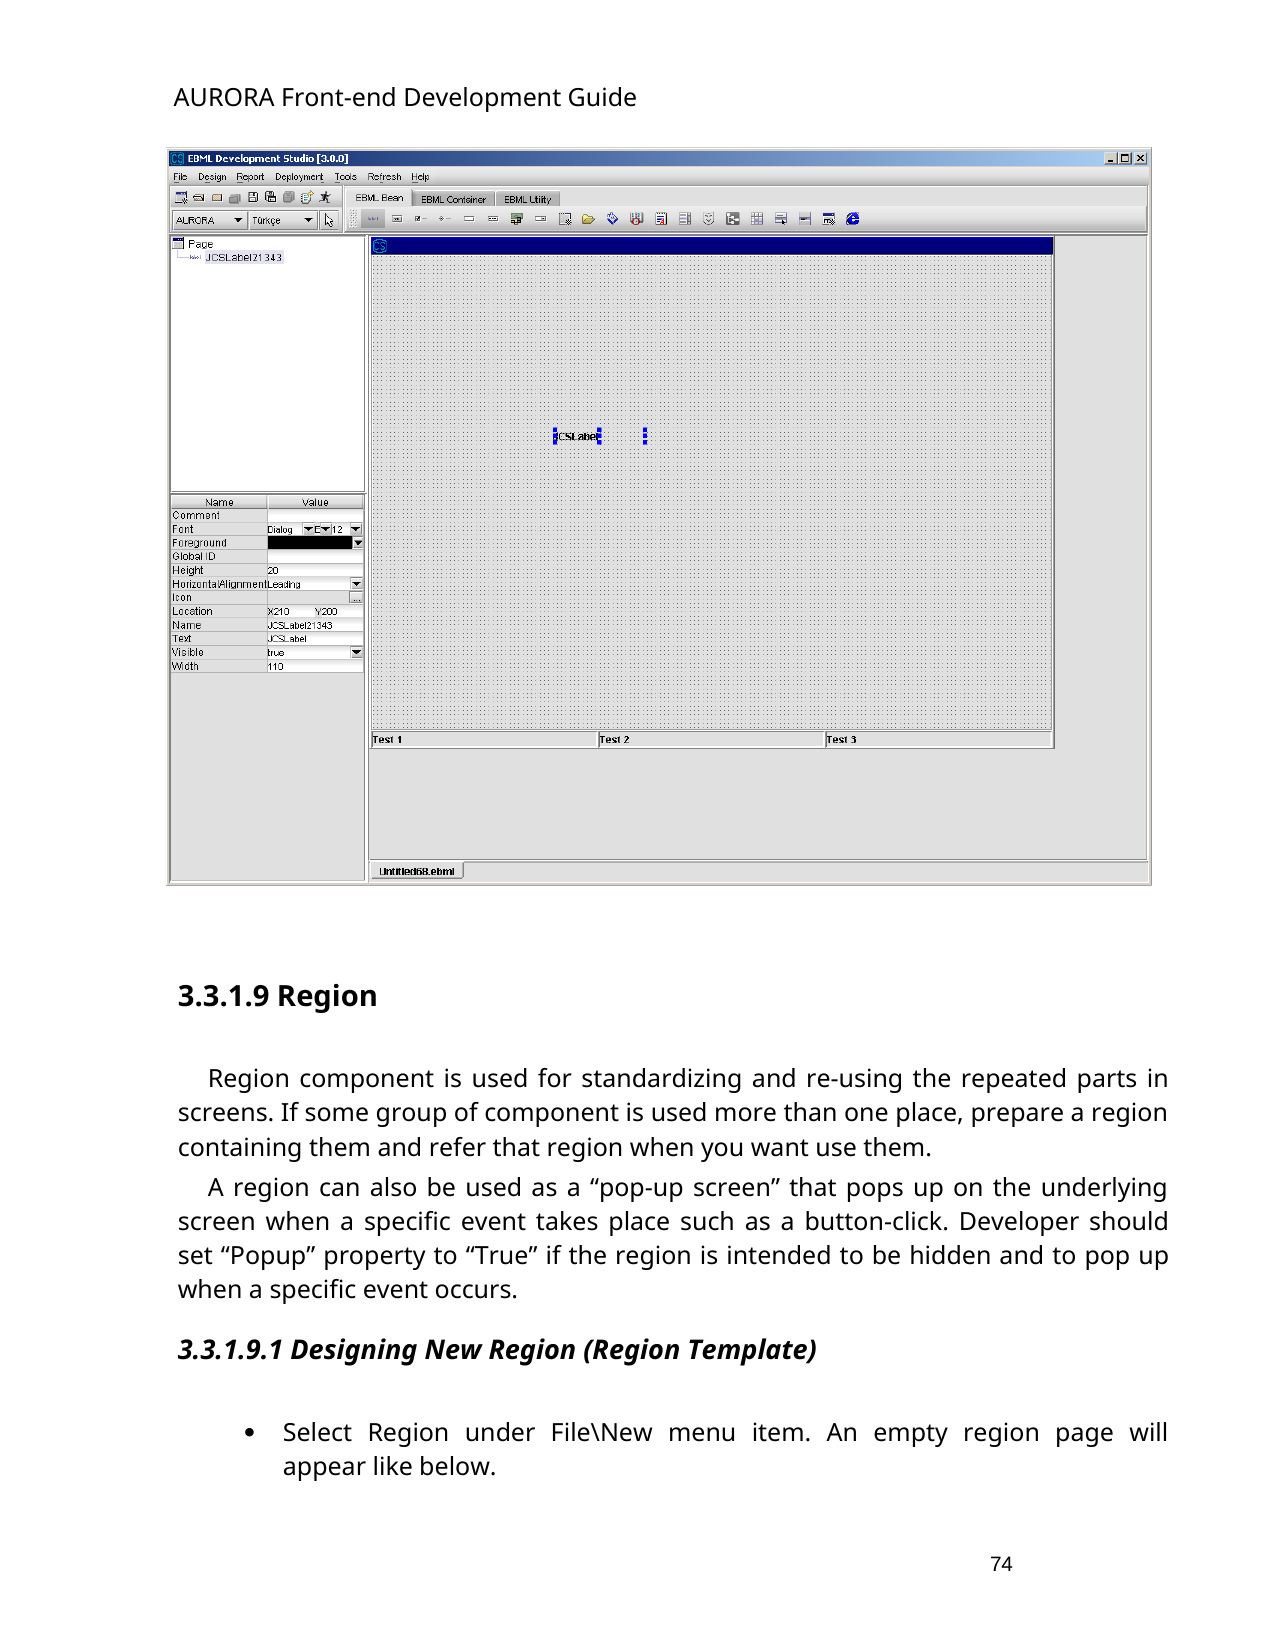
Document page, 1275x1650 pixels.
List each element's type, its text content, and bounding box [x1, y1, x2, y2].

text Region component is used for standardizing and re-using the repeated parts in screens. If some group of component is used more than one place, prepare a region containing them and refer that region when you want use them. [178, 1061, 1170, 1163]
subtitle 3.3.1.9 Region [148, 975, 1170, 1014]
list Select Region under File\New menu item. An empty region page will appear like below. [245, 1414, 1170, 1482]
subtitle 3.3.1.9.1 Designing New Region (Region Template) [148, 1331, 1170, 1368]
text A region can also be used as a “pop-up screen” that pops up on the underlying screen when a specific event takes place such as a button-click. Developer should set “Popup” property to “True” if the region is intended to be hidden and to pop up when a specific event occurs. [178, 1169, 1170, 1306]
picture [165, 147, 1152, 886]
